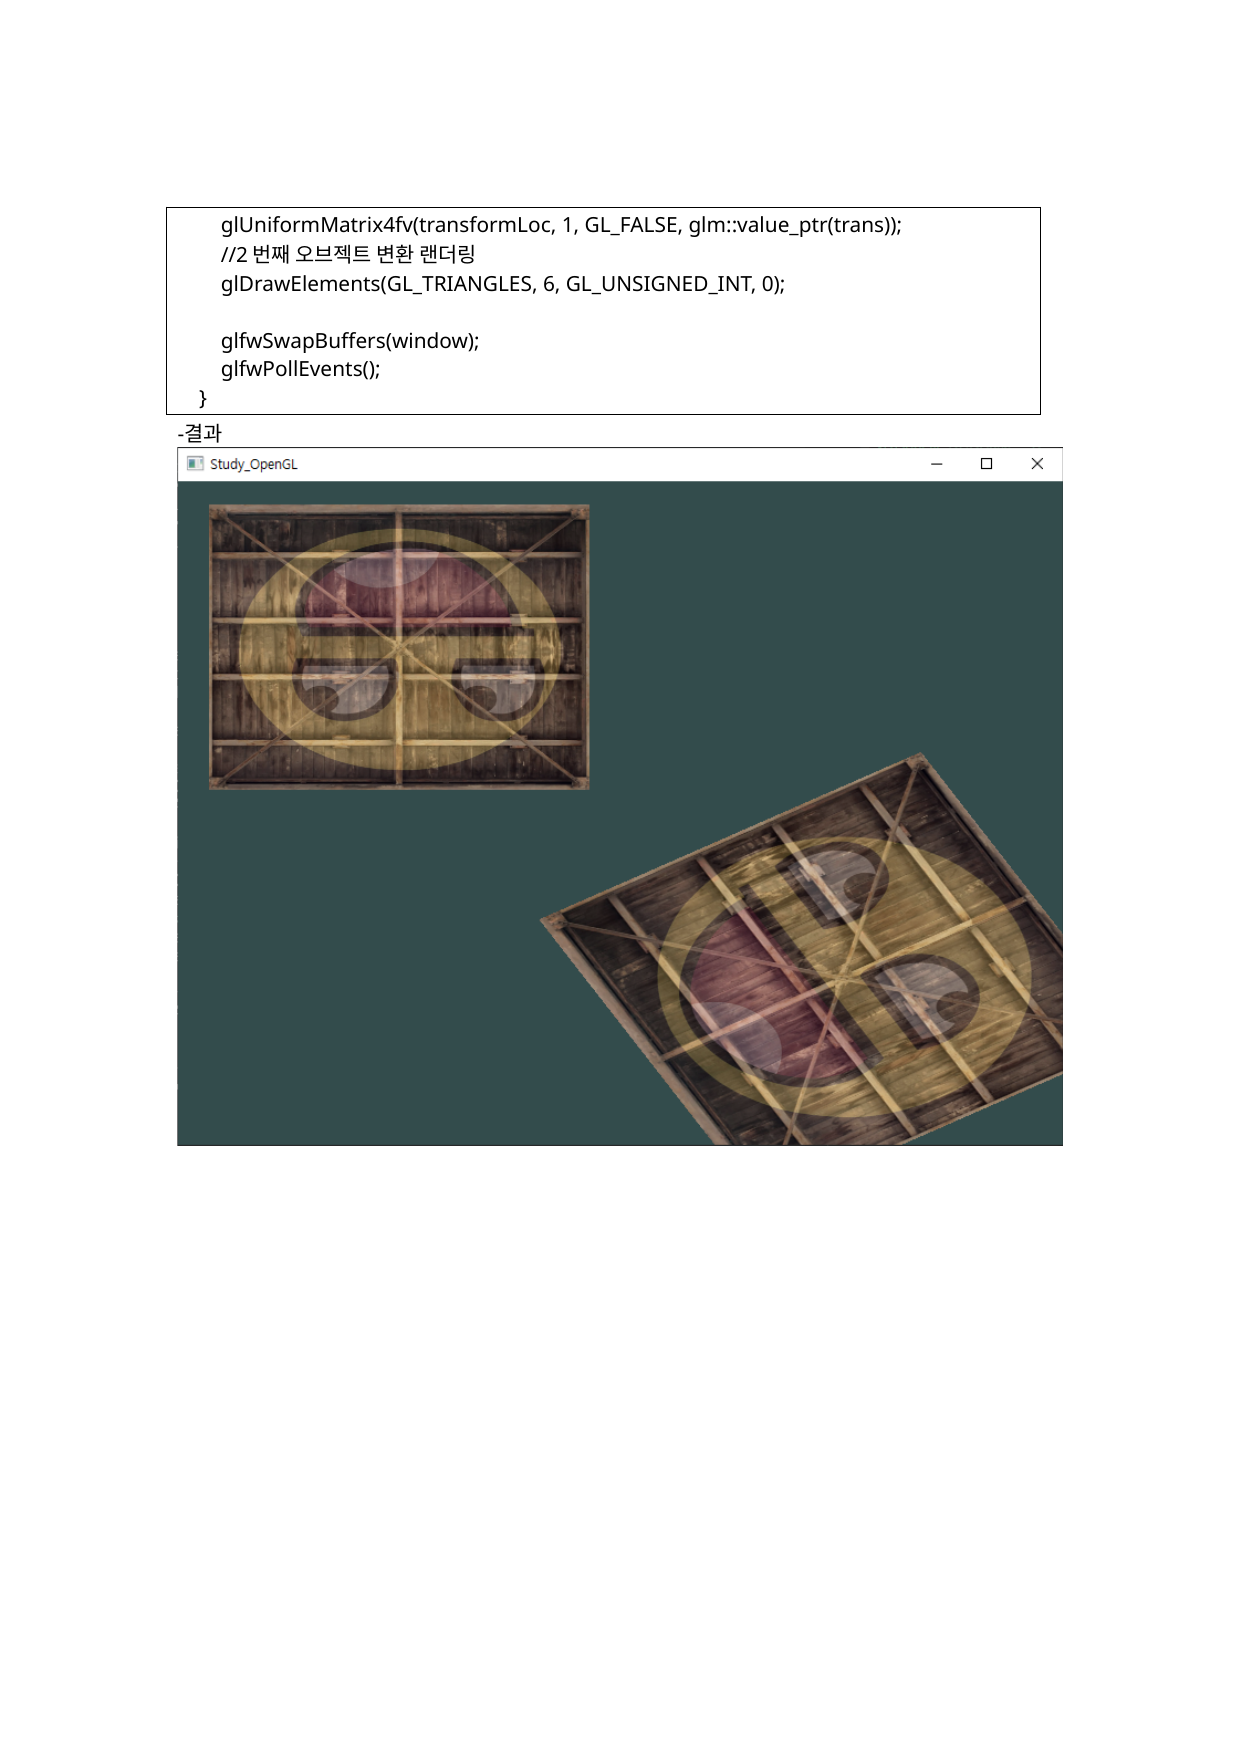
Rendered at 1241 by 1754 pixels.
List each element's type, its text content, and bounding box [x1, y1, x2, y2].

picture [177, 447, 1063, 1146]
text -결과 [169, 415, 1071, 447]
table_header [167, 208, 1040, 414]
